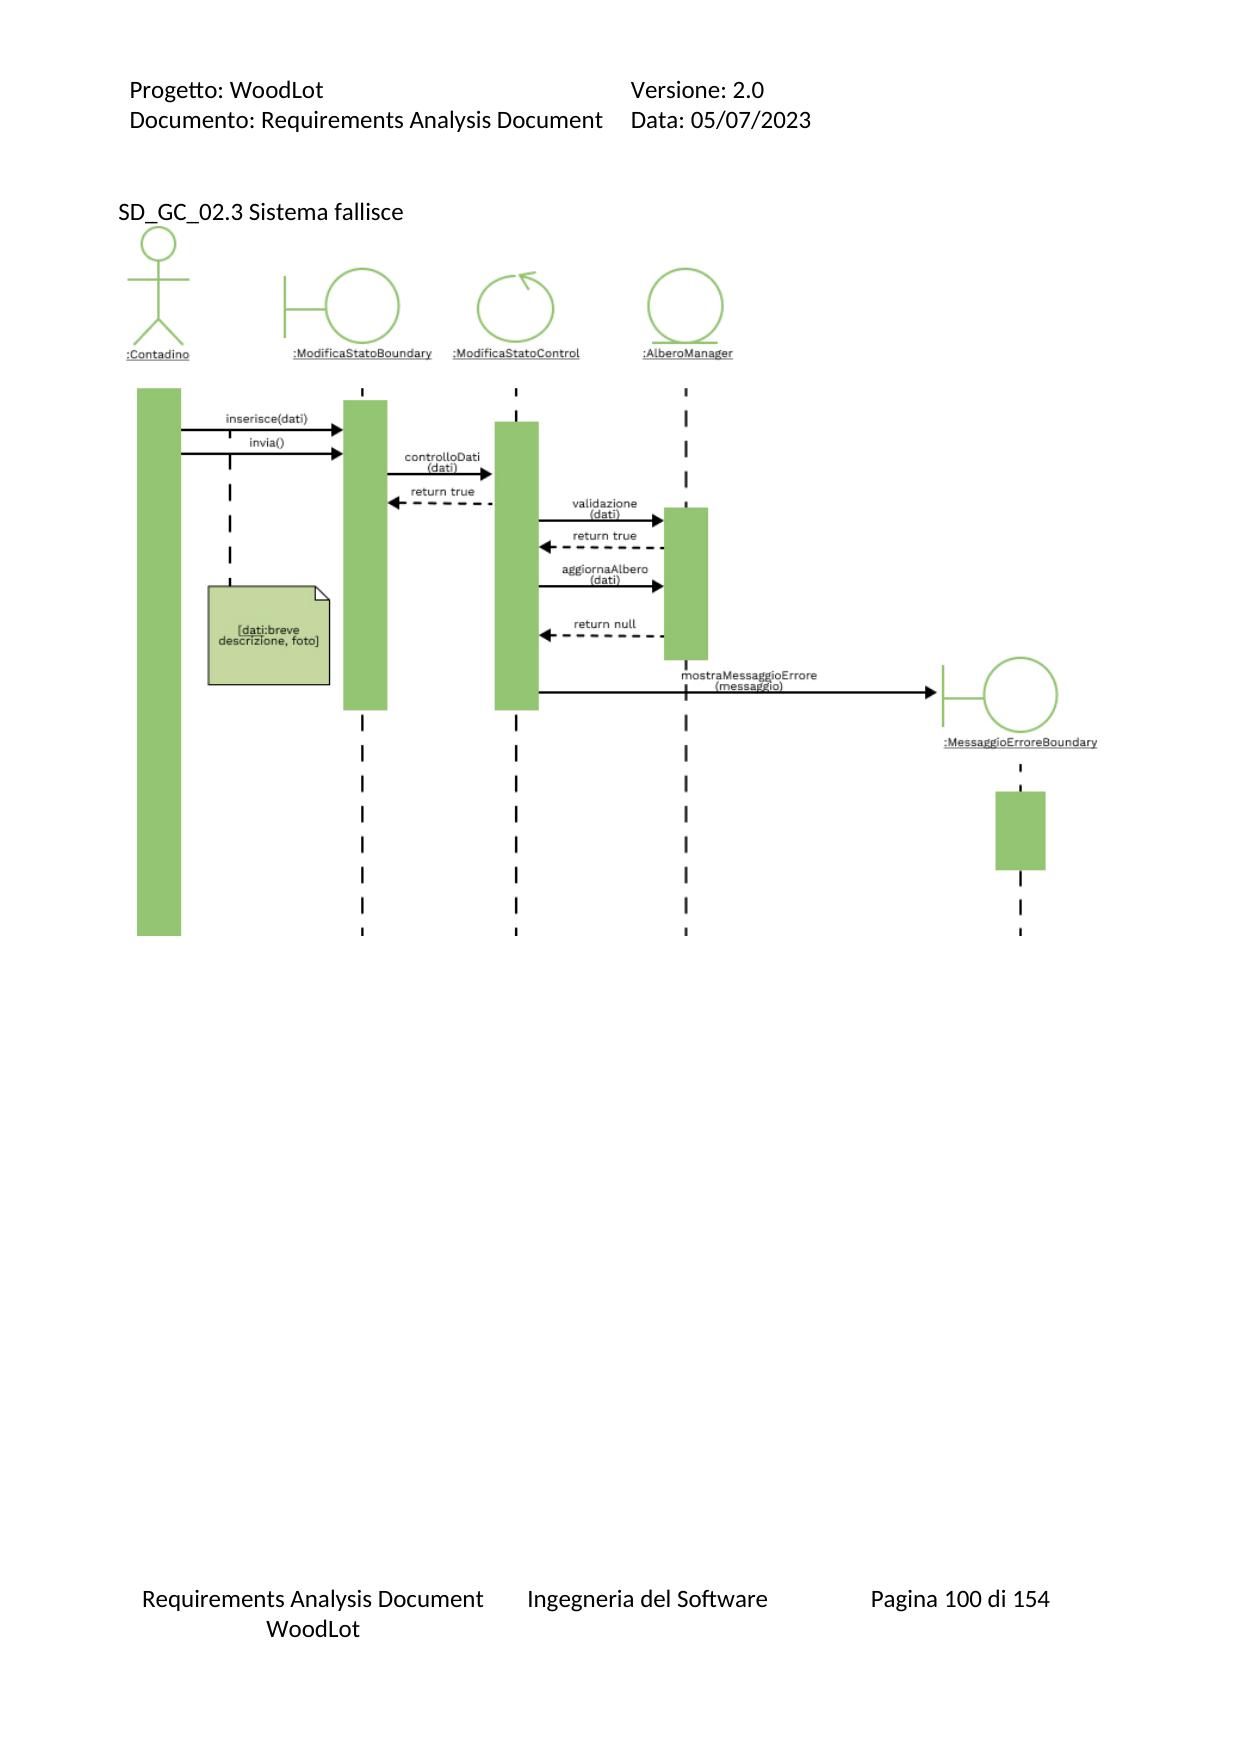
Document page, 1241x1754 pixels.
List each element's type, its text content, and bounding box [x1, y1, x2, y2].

picture [118, 226, 1122, 936]
text SD_GC_02.3 Sistema fallisce [118, 196, 1122, 226]
